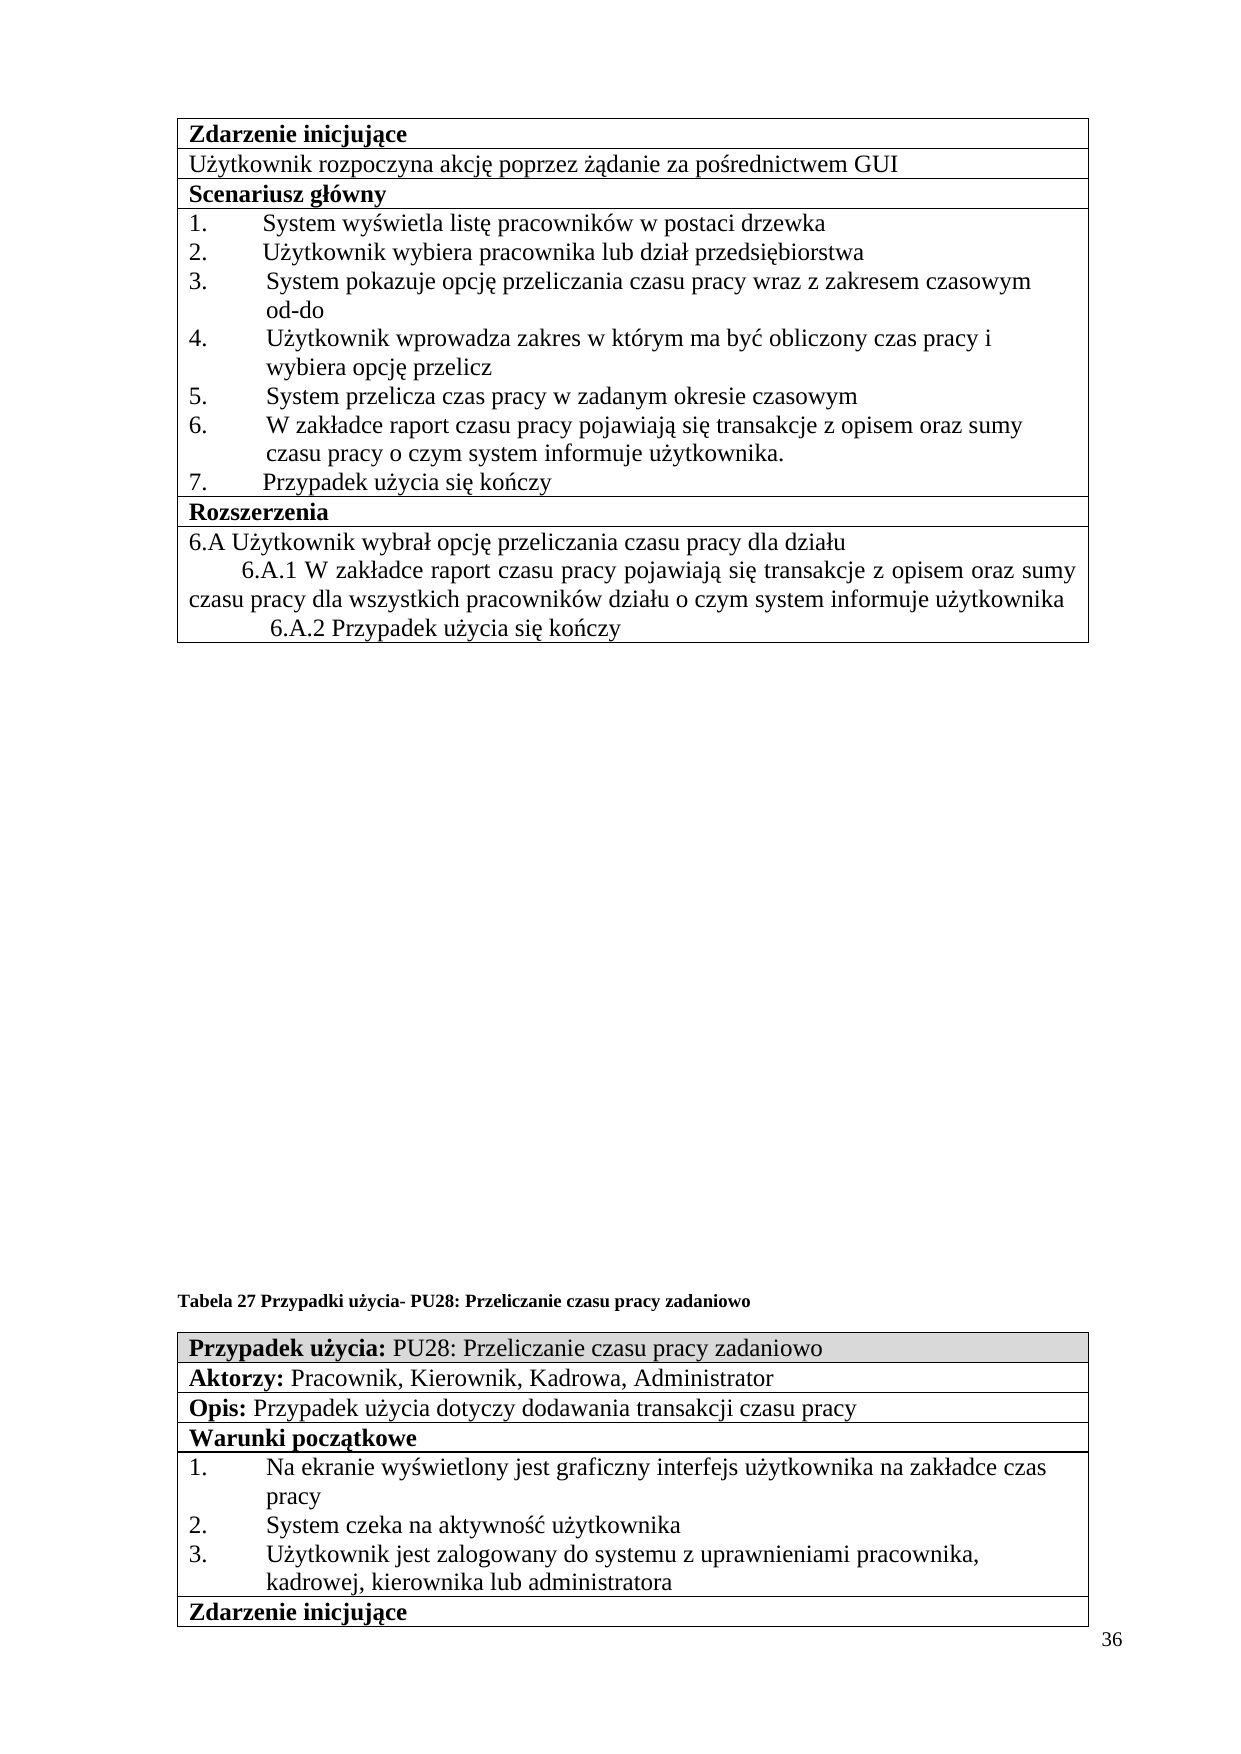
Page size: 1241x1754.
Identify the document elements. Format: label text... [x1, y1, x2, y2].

table_cell Zdarzenie inicjujące [178, 1597, 1088, 1626]
table_cell Użytkownik rozpoczyna akcję poprzez żądanie za pośrednictwem GUI [178, 149, 1088, 178]
table_cell Aktorzy: Pracownik, Kierownik, Kadrowa, Administrator [178, 1363, 1088, 1392]
table_cell 6.A Użytkownik wybrał opcję przeliczania czasu pracy dla działu 6.A.1 W zakładce raport czasu pracy pojawiają się transakcje z opisem oraz sumy czasu pracy dla wszystkich pracowników działu o czym system informuje użytkownika 6.A.2 Przypadek użycia się kończy [178, 527, 1088, 642]
table_cell Warunki początkowe [178, 1423, 1088, 1451]
table_cell Zdarzenie inicjujące [178, 119, 1088, 148]
table_header Przypadek użycia: PU28: Przeliczanie czasu pracy zadaniowo [178, 1333, 1088, 1362]
table_cell Scenariusz główny [178, 179, 1088, 207]
text Tabela 27 Przypadki użycia- PU28: Przeliczanie czasu pracy zadaniowo [177, 1290, 1122, 1311]
table_cell Opis: Przypadek użycia dotyczy dodawania transakcji czasu pracy [178, 1393, 1088, 1422]
table_cell System wyświetla listę pracowników w postaci drzewka Użytkownik wybiera pracownika lub dział przedsiębiorstwa System pokazuje opcję przeliczania czasu pracy wraz z zakresem czasowym od-do Użytkownik wprowadza zakres w którym ma być obliczony czas pracy i wybiera opcję przelicz System przelicza czas pracy w zadanym okresie czasowym W zakładce raport czasu pracy pojawiają się transakcje z opisem oraz sumy czasu pracy o czym system informuje użytkownika. Przypadek użycia się kończy [178, 209, 1088, 496]
table_cell Rozszerzenia [178, 497, 1088, 526]
table_cell Na ekranie wyświetlony jest graficzny interfejs użytkownika na zakładce czas pracy System czeka na aktywność użytkownika Użytkownik jest zalogowany do systemu z uprawnieniami pracownika, kadrowej, kierownika lub administratora [178, 1453, 1088, 1596]
